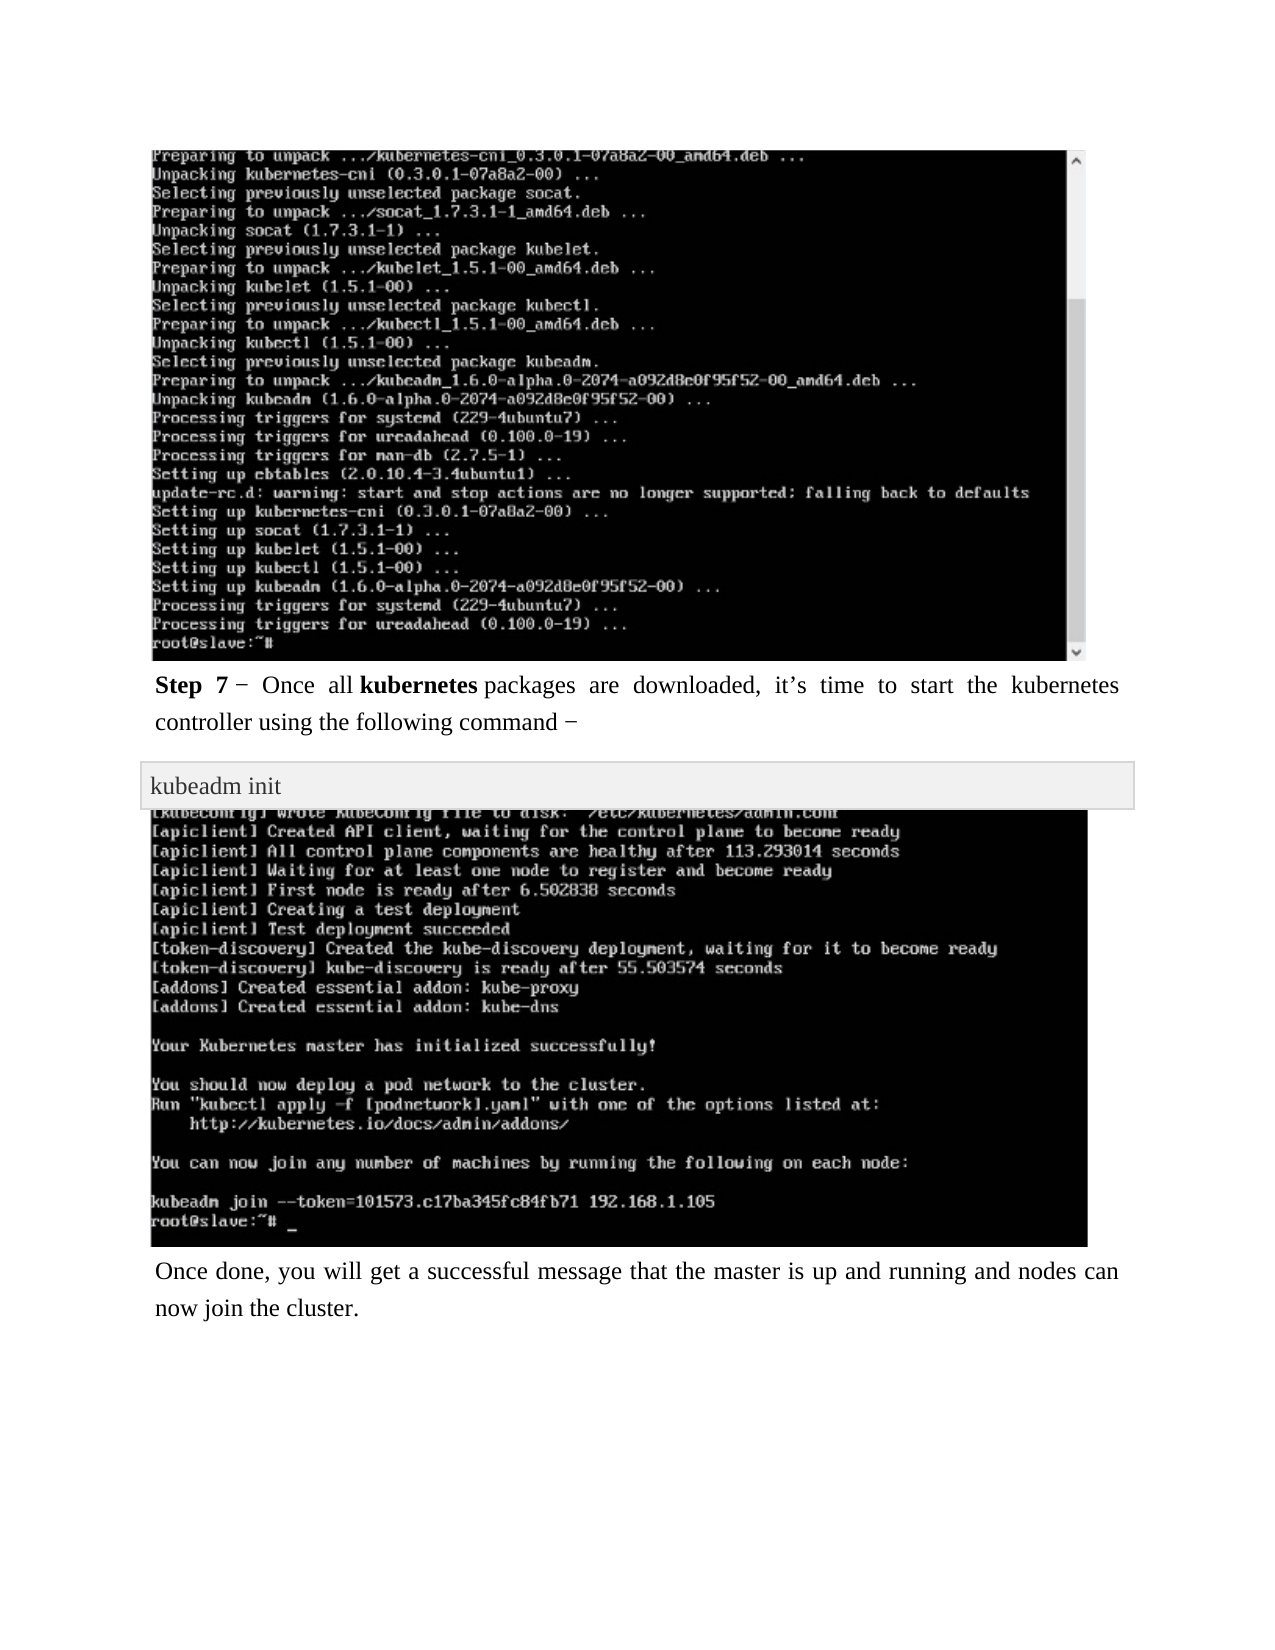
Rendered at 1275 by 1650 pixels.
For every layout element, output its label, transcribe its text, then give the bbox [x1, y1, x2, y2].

text kubeadm init [142, 763, 1133, 808]
text Once done, you will get a successful message that the master is up and running and nodes can now join the cluster. [155, 1247, 1120, 1322]
picture [150, 150, 1086, 661]
text Step 7 − Once all kubernetes packages are downloaded, it’s time to start the kubernetes controller using the following command − [155, 661, 1120, 736]
picture [150, 810, 1088, 1247]
